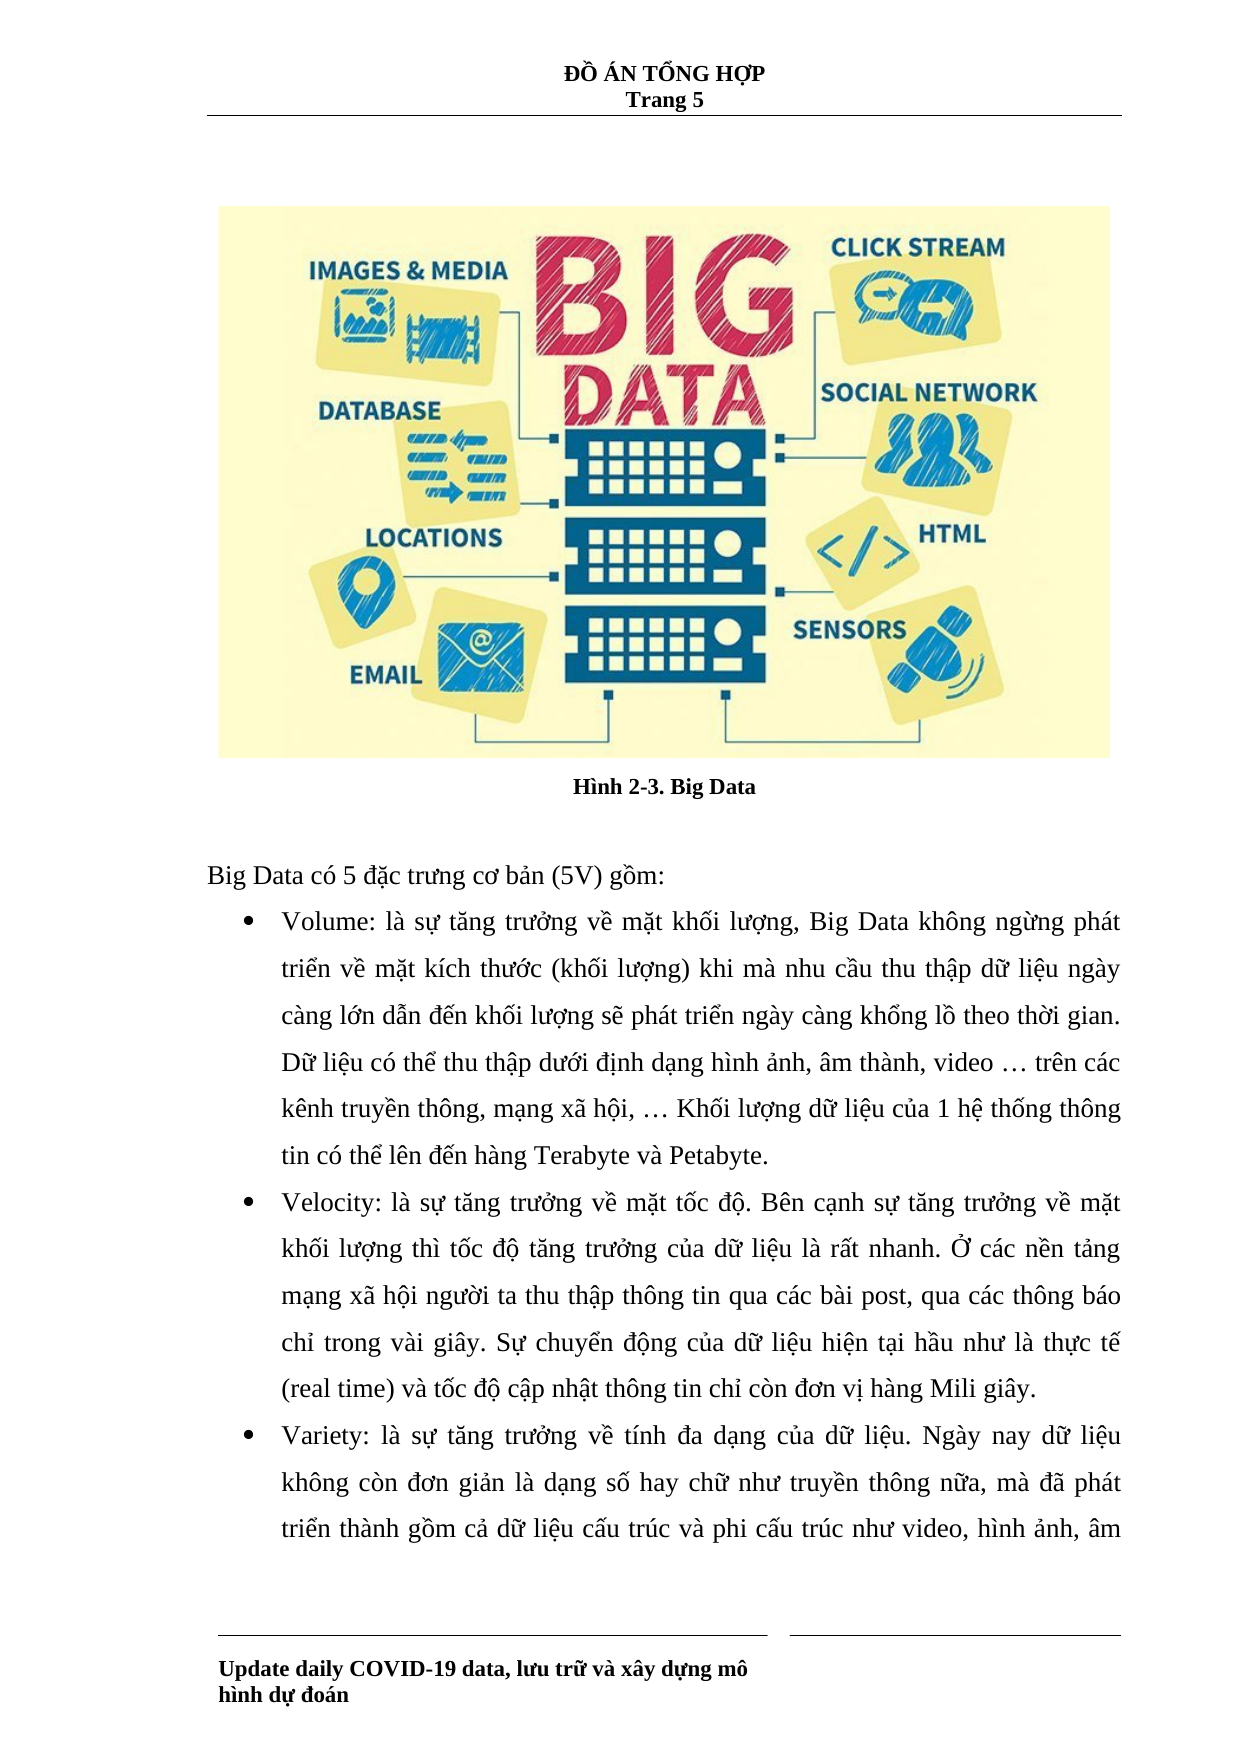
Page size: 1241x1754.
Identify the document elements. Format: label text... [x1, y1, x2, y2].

list Volume: là sự tăng trưởng về mặt khối lượng, Big Data không ngừng phát triển về mặt kích thước (khối lượng) khi mà nhu cầu thu thập dữ liệu ngày càng lớn dẫn đến khối lượng sẽ phát triển ngày càng khổng lồ theo thời gian. Dữ liệu có thể thu thập dưới định dạng hình ảnh, âm thành, video … trên các kênh truyền thông, mạng xã hội, … Khối lượng dữ liệu của 1 hệ thống thông tin có thể lên đến hàng Terabyte và Petabyte. [244, 906, 1122, 1170]
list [244, 1419, 1122, 1544]
list Velocity: là sự tăng trưởng về mặt tốc độ. Bên cạnh sự tăng trưởng về mặt khối lượng thì tốc độ tăng trưởng của dữ liệu là rất nhanh. Ở các nền tảng mạng xã hội người ta thu thập thông tin qua các bài post, qua các thông báo chỉ trong vài giây. Sự chuyển động của dữ liệu hiện tại hầu như là thực tế (real time) và tốc độ cập nhật thông tin chỉ còn đơn vị hàng Mili giây. [244, 1186, 1122, 1403]
text Big Data có 5 đặc trưng cơ bản (5V) gồm: [207, 859, 1122, 890]
picture [218, 206, 1111, 758]
